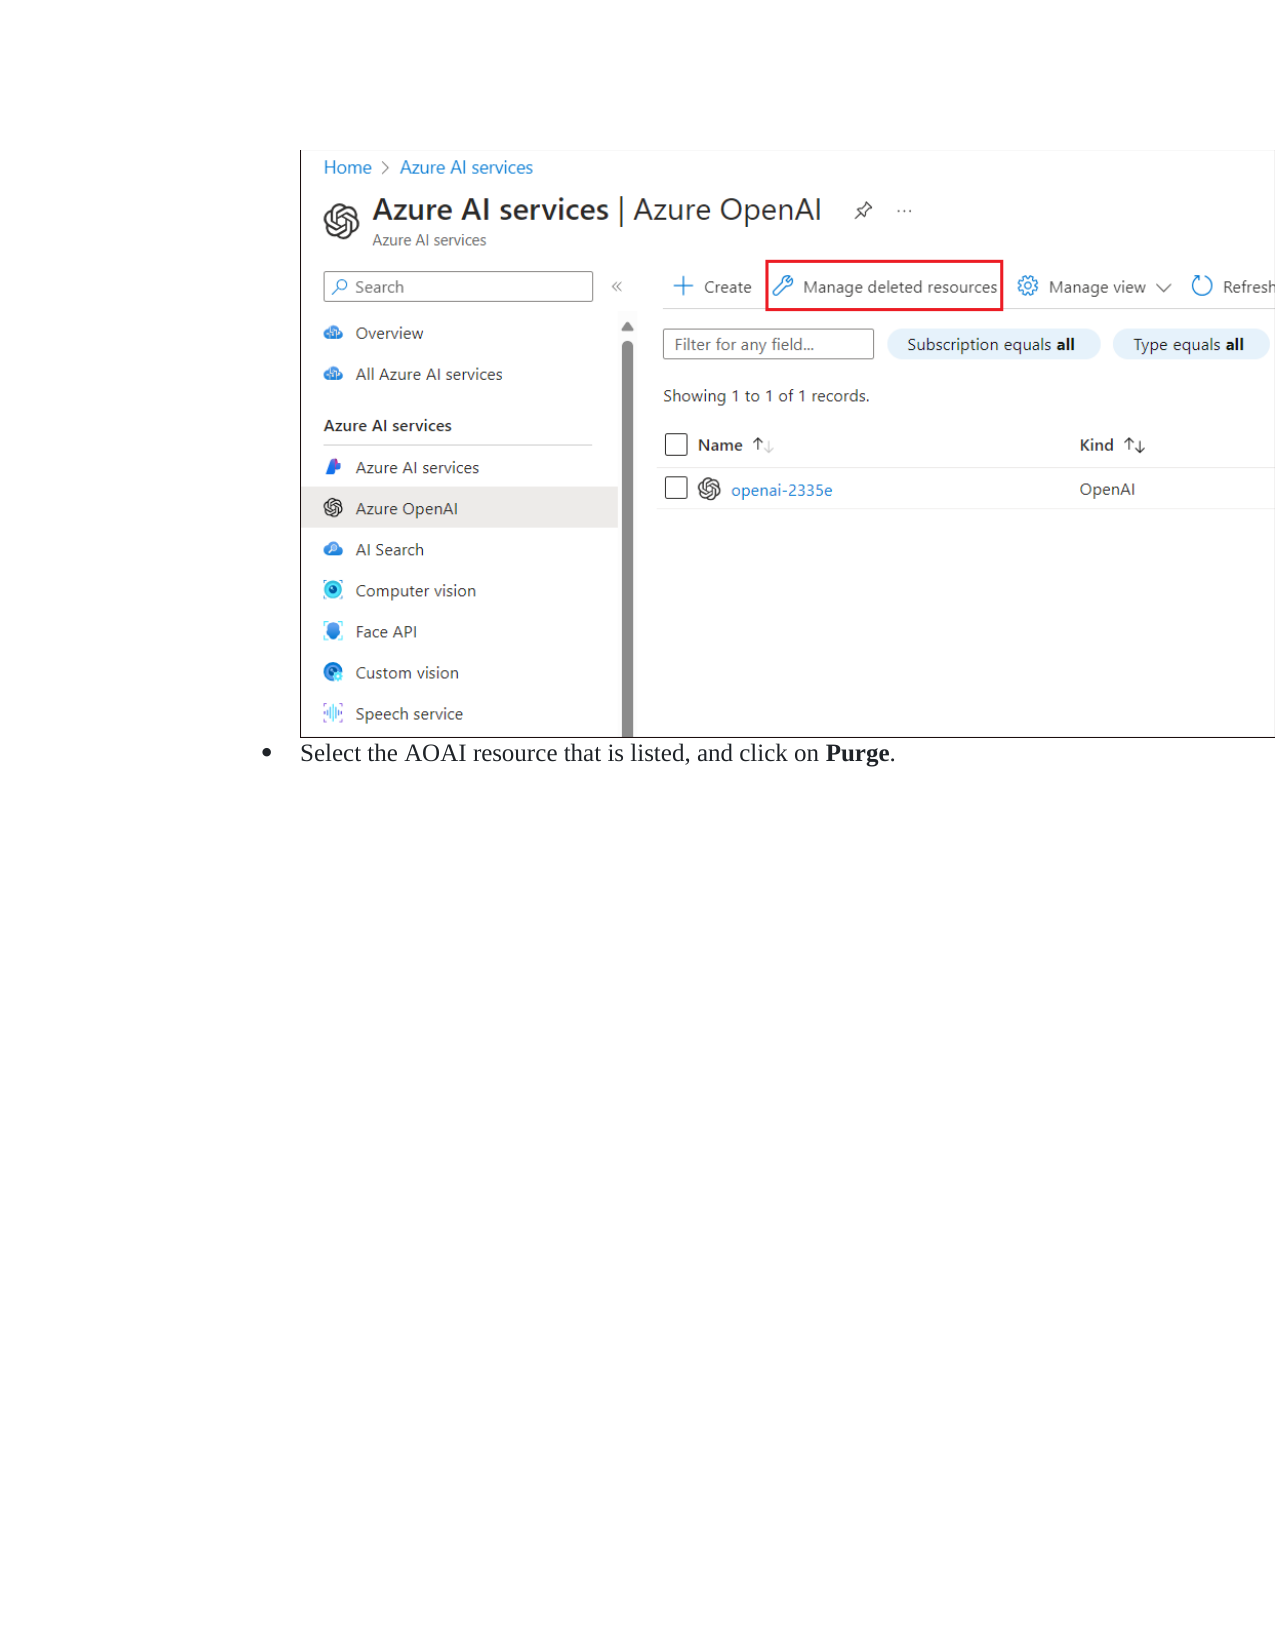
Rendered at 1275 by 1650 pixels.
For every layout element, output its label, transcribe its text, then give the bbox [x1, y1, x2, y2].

list Select the AOAI resource that is listed, and click on Purge. [262, 738, 1125, 767]
picture [300, 150, 1275, 738]
